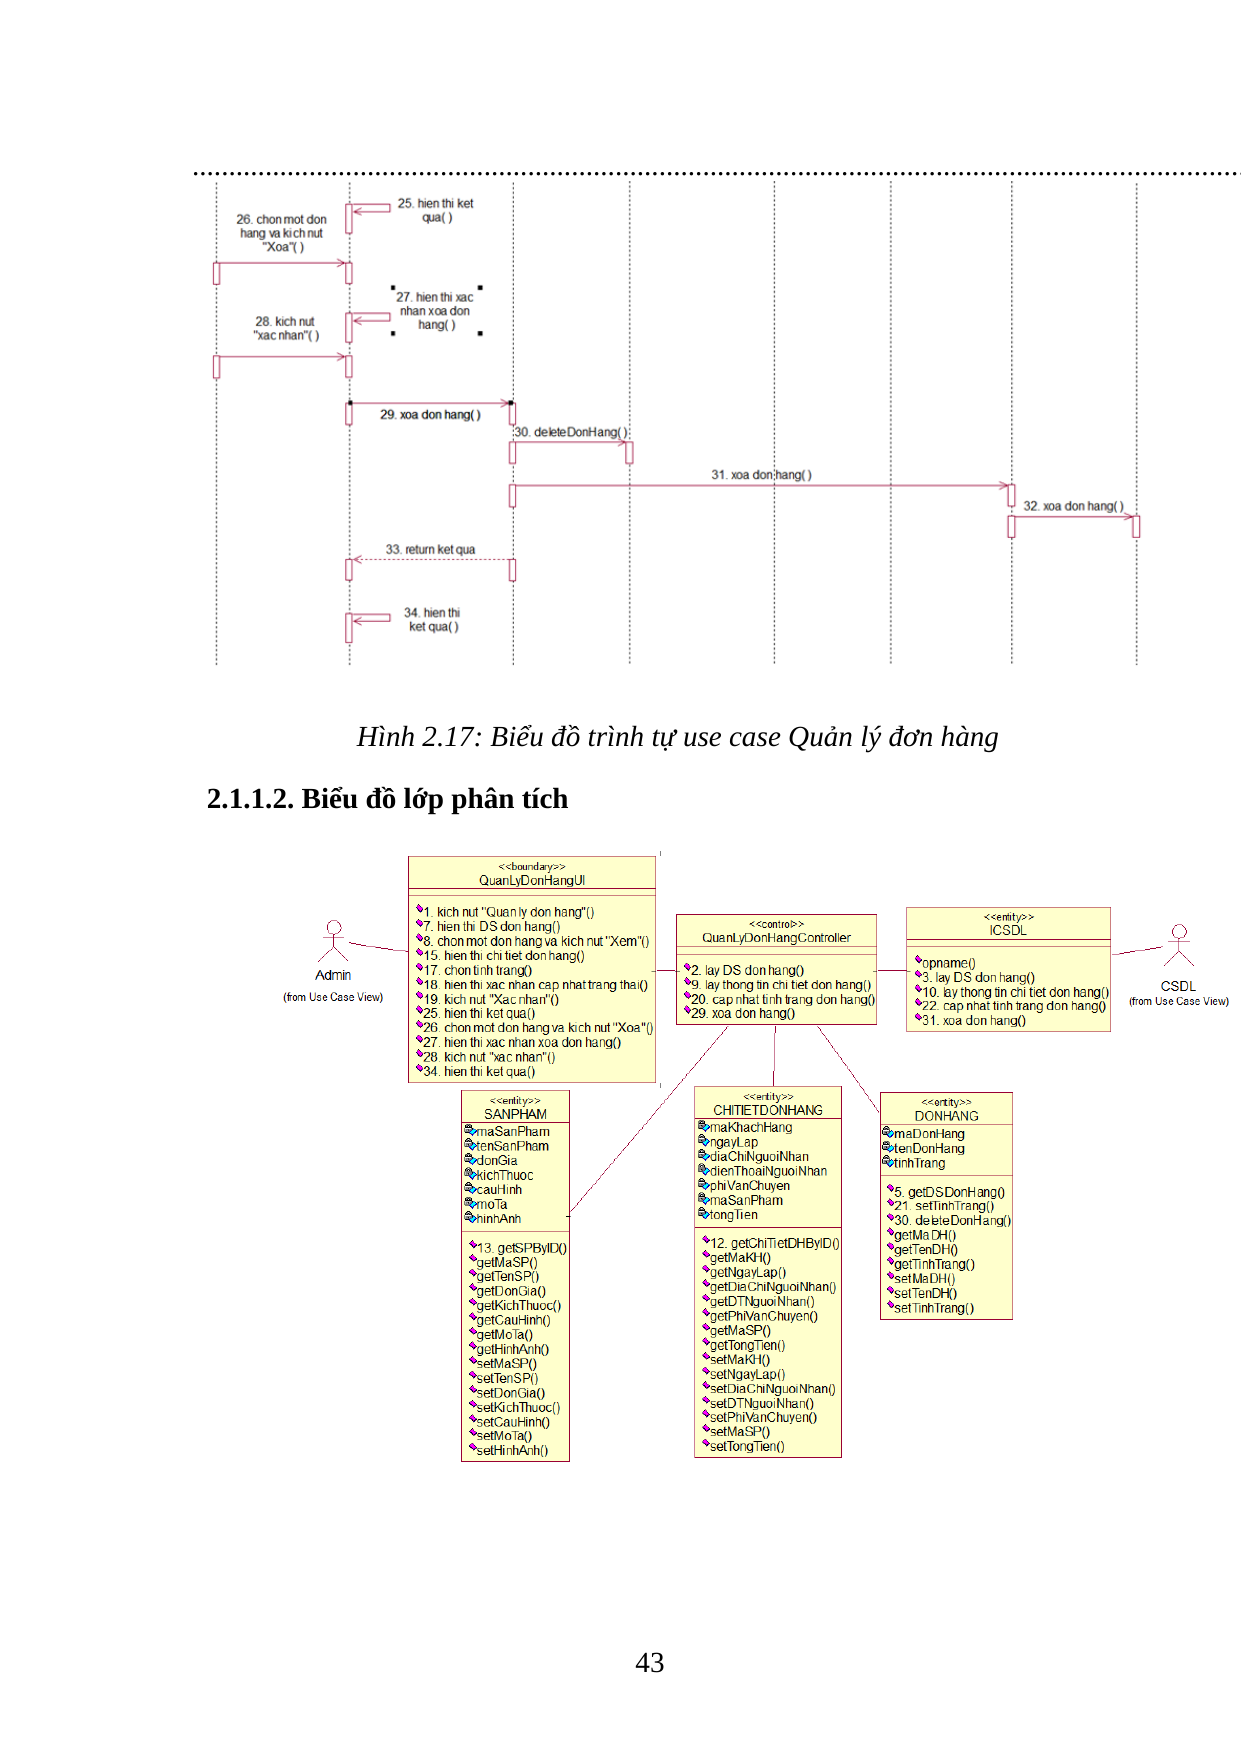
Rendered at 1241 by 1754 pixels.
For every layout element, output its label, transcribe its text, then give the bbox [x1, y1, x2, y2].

picture [192, 181, 1182, 707]
picture [265, 827, 1241, 1478]
text 2.1.1.2. Biểu đồ lớp phân tích [207, 781, 1093, 815]
subtitle Hình 2.17: Biểu đồ trình tự use case Quản lý đơn hàng [266, 719, 1093, 752]
